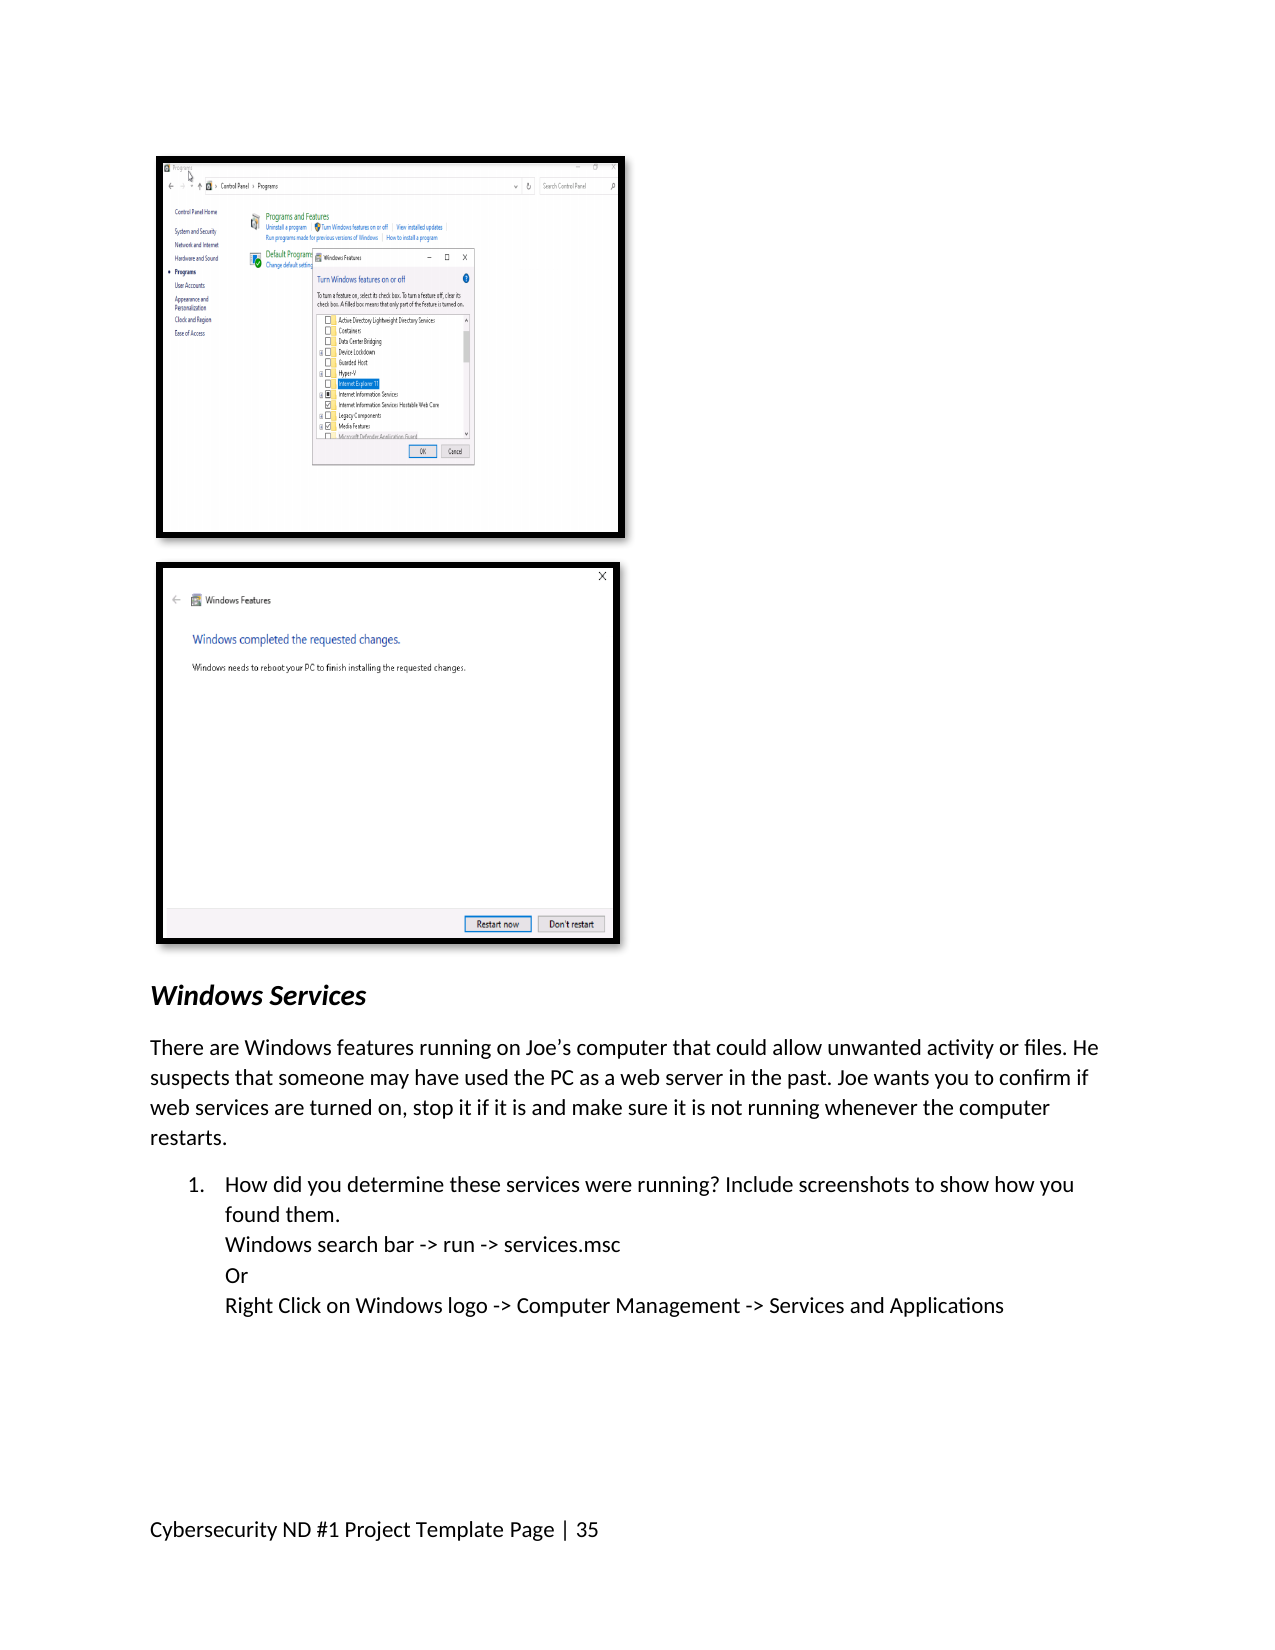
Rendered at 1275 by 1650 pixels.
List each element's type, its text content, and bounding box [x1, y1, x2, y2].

list How did you determine these services were running? Include screenshots to show how you found them. [187, 1170, 1125, 1228]
text Windows Services [150, 977, 1125, 1013]
text Right Click on Windows logo -> Computer Management -> Services and Applications [225, 1291, 1125, 1319]
text There are Windows features running on Joe’s computer that could allow unwanted activity or files. He suspects that someone may have used the PC as a web server in the past. Joe wants you to confirm if web services are turned on, stop it if it is and make sure it is not running whenever the computer restarts. [150, 1033, 1125, 1151]
text Or [225, 1261, 1125, 1289]
picture [163, 568, 613, 938]
text Windows search bar -> run -> services.msc [225, 1231, 1125, 1258]
picture [163, 163, 618, 532]
